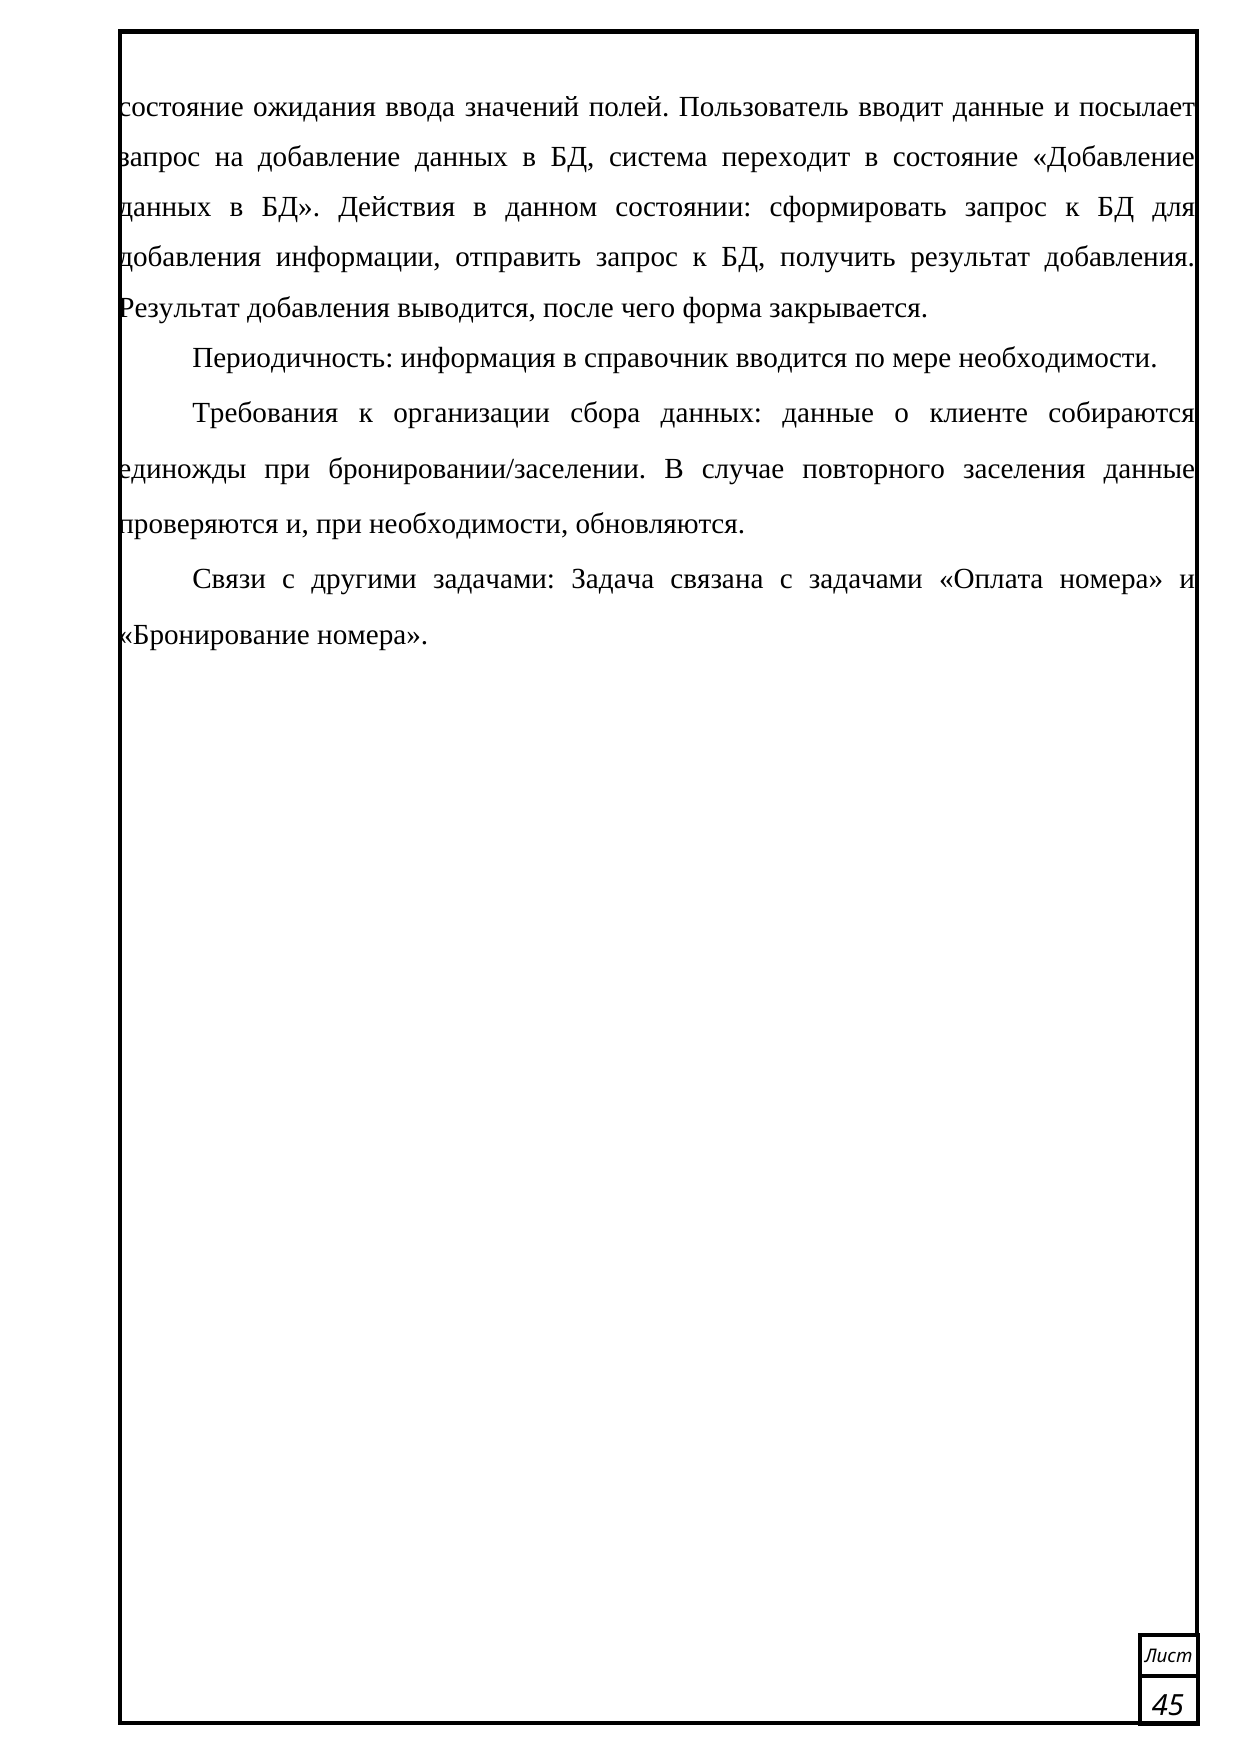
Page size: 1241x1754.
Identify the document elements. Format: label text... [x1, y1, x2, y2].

list Периодичность: информация в справочник вводится по мере необходимости. [118, 340, 1196, 374]
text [118, 89, 1196, 323]
list Связи с другими задачами: Задача связана с задачами «Оплата номера» и «Бронирование номера». [118, 561, 1196, 650]
list Требования к организации сбора данных: данные о клиенте собираются единожды при бронировании/заселении. В случае повторного заселения данные проверяются и, при необходимости, обновляются. [118, 396, 1196, 540]
